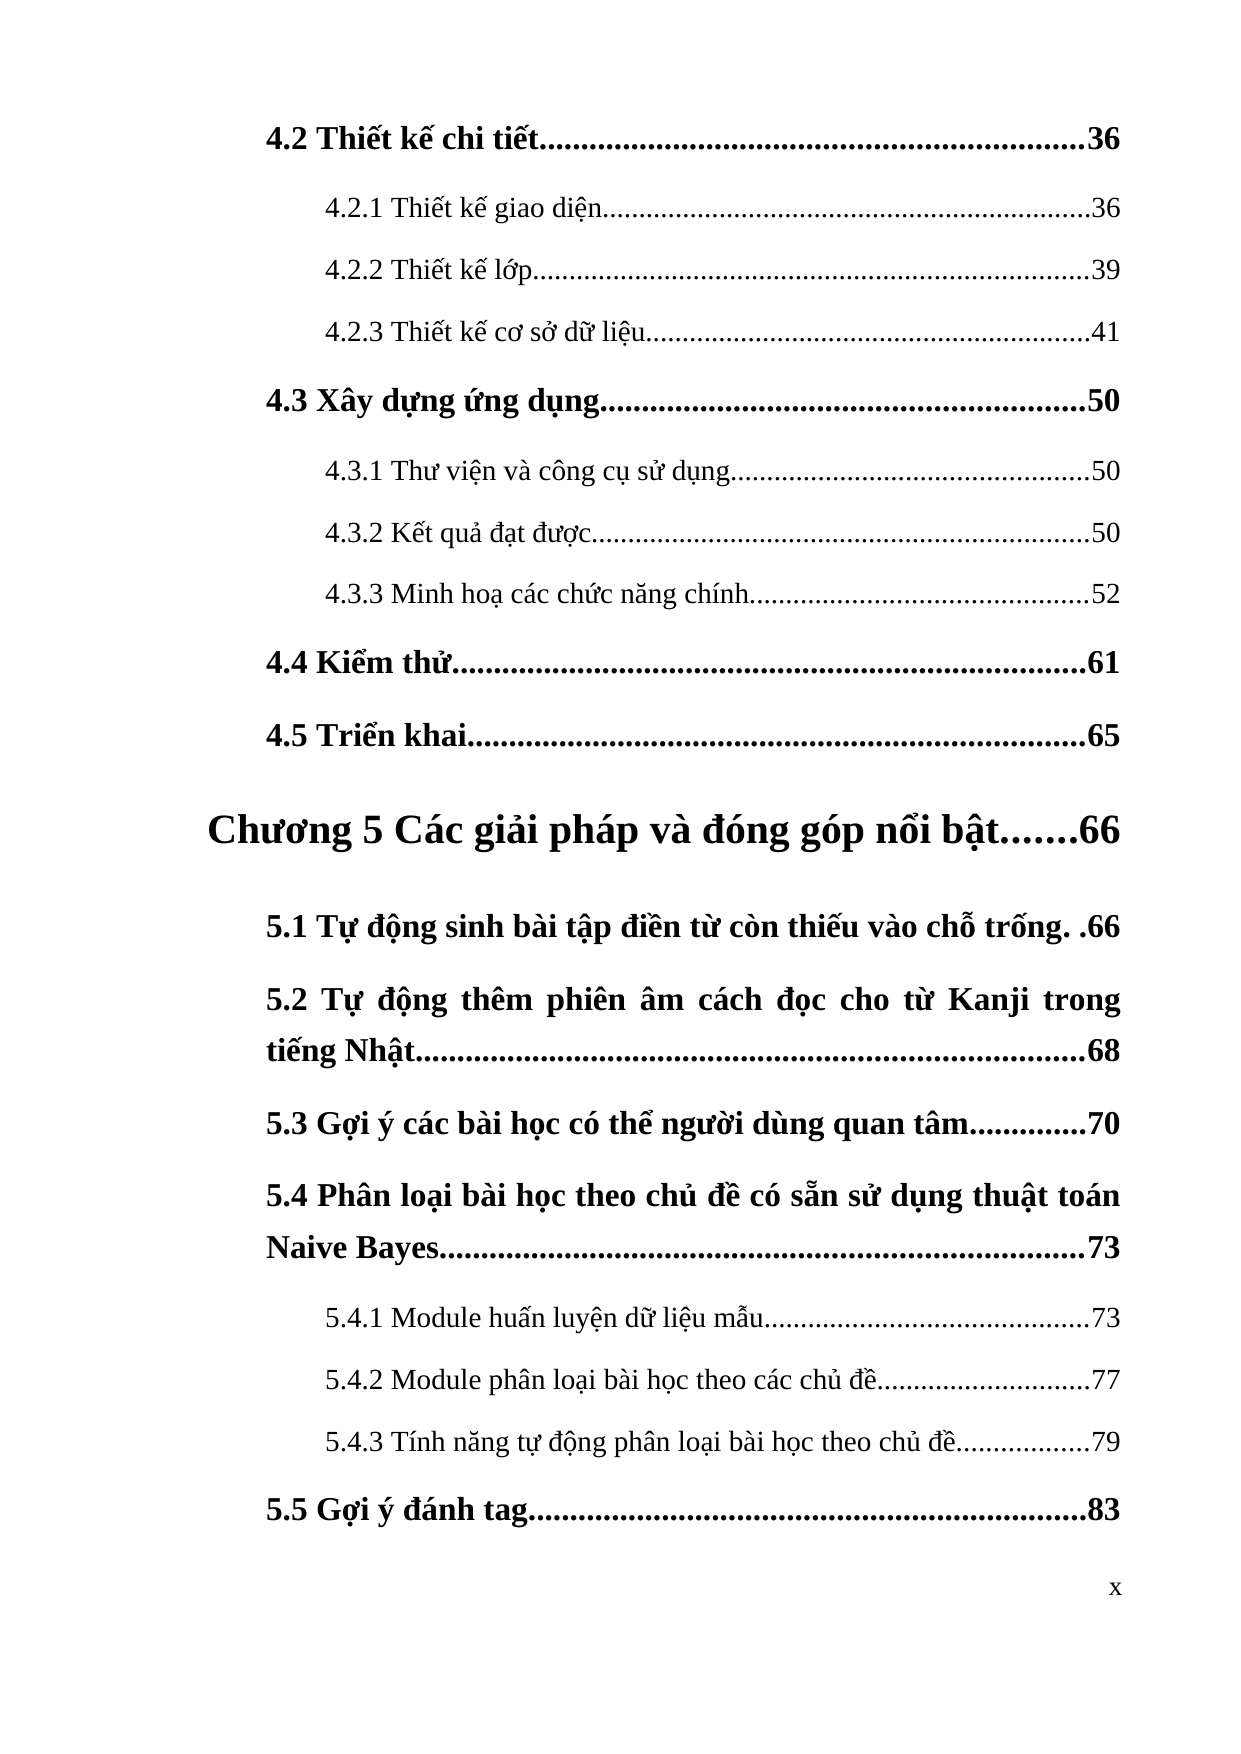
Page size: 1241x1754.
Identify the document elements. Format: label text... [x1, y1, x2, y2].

text Chương 5 Các giải pháp và đóng góp nổi bật 66 [207, 804, 1122, 852]
text 4.4 Kiểm thử 61 [266, 643, 1122, 681]
text 4.5 Triển khai 65 [266, 715, 1122, 753]
text 4.3.2 Kết quả đạt được 50 [325, 515, 1122, 548]
text 4.3.1 Thư viện và công cụ sử dụng 50 [325, 453, 1122, 486]
text 5.4.2 Module phân loại bài học theo các chủ đề 77 [325, 1362, 1122, 1395]
text 4.2.1 Thiết kế giao diện 36 [325, 191, 1122, 224]
text 4.2 Thiết kế chi tiết 36 [266, 118, 1122, 156]
text 5.2 Tự động thêm phiên âm cách đọc cho từ Kanji trong tiếng Nhật 68 [266, 979, 1122, 1069]
text 4.2.3 Thiết kế cơ sở dữ liệu 41 [325, 314, 1122, 348]
text 4.2.2 Thiết kế lớp 39 [325, 252, 1122, 286]
text 5.5 Gợi ý đánh tag 83 [266, 1490, 1122, 1528]
text 5.4.1 Module huấn luyện dữ liệu mẫu 73 [325, 1300, 1122, 1333]
text 5.3 Gợi ý các bài học có thể người dùng quan tâm 70 [266, 1103, 1122, 1142]
text 4.3 Xây dựng ứng dụng 50 [266, 380, 1122, 419]
text 5.4 Phân loại bài học theo chủ đề có sẵn sử dụng thuật toán Naive Bayes 73 [266, 1176, 1122, 1266]
text 5.1 Tự động sinh bài tập điền từ còn thiếu vào chỗ trống 66 [266, 907, 1122, 945]
text 4.3.3 Minh hoạ các chức năng chính 52 [325, 577, 1122, 610]
text 5.4.3 Tính năng tự động phân loại bài học theo chủ đề 79 [325, 1424, 1122, 1457]
